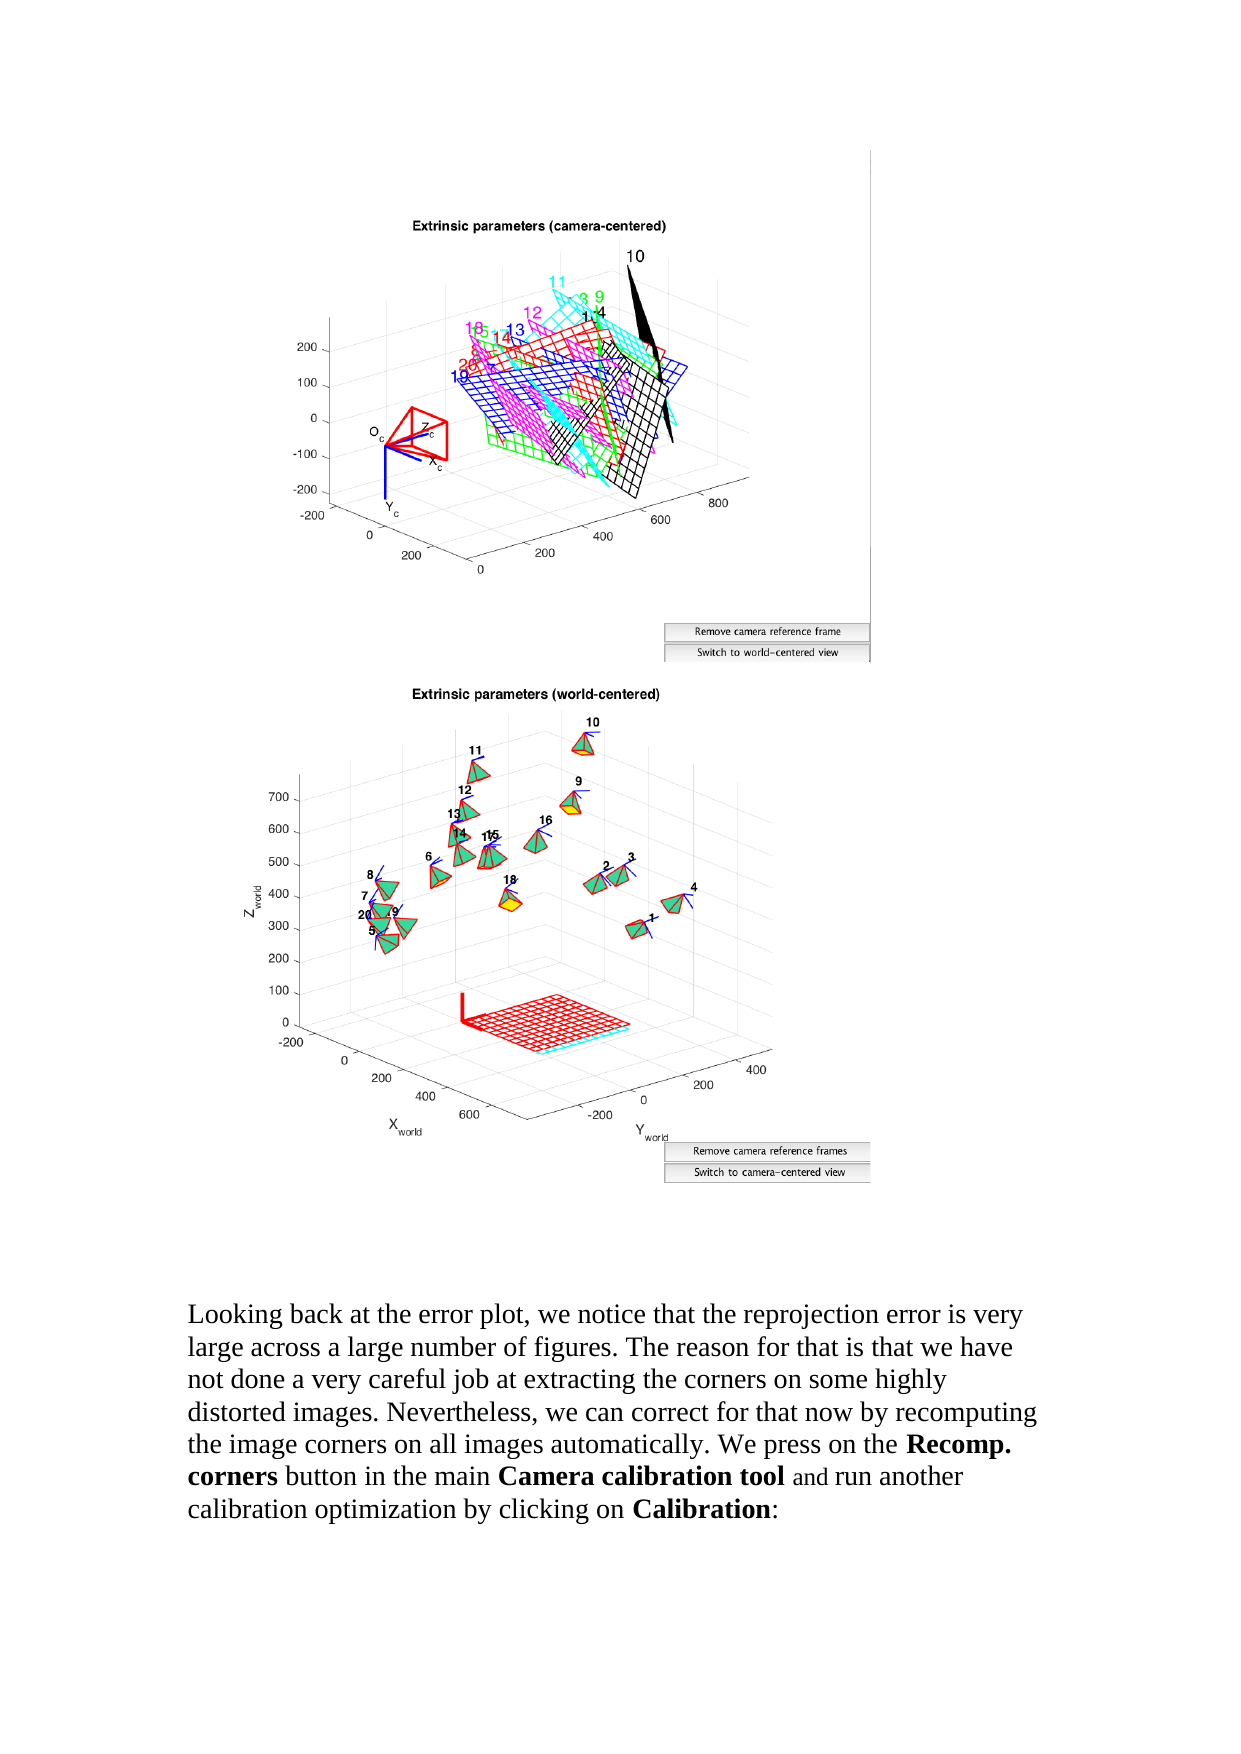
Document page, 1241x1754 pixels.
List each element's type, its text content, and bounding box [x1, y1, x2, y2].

picture [187, 150, 871, 1183]
text Looking back at the error plot, we notice that the reprojection error is very large across a large number of figures. The reason for that is that we have not done a very careful job at extracting the corners on some highly distorted images. Nevertheless, we can correct for that now by recomputing the image corners on all images automatically. We press on the Recomp. corners button in the main Camera calibration tool and run another calibration optimization by clicking on Calibration: [187, 1297, 1053, 1524]
